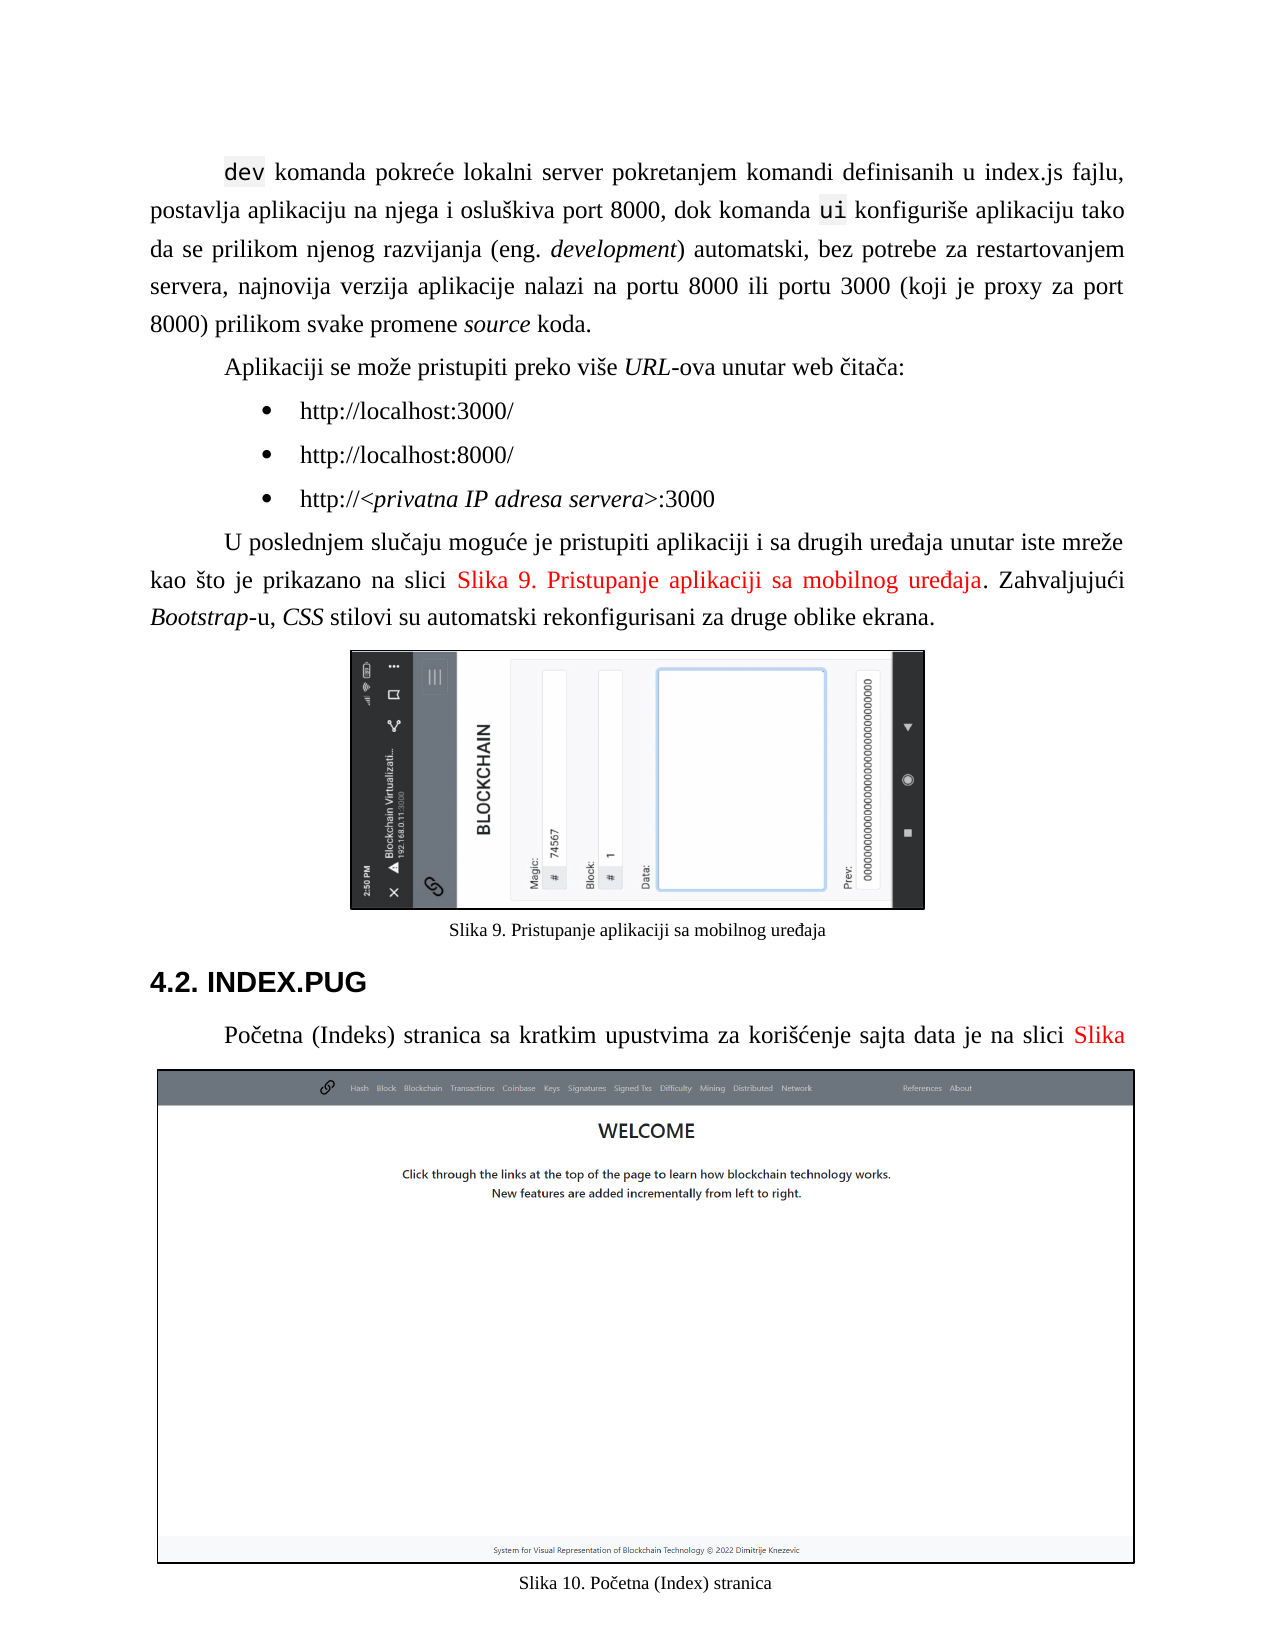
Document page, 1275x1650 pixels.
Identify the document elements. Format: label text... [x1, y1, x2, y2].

picture [158, 1071, 1133, 1562]
text dev komanda pokreće lokalni server pokretanjem komandi definisanih u index.js fajlu, postavlja aplikaciju na njega i osluškiva port 8000, dok komanda ui konfiguriše aplikaciju tako da se prilikom njenog razvijanja (eng. development) automatski, bez potrebe za restartovanjem servera, najnovija verzija aplikacije nalazi na portu 8000 ili portu 3000 (koji je proxy za port 8000) prilikom svake promene source koda. [150, 150, 1125, 337]
list http://localhost:3000/ [262, 387, 1125, 425]
list http://<privatna IP adresa servera>:3000 [262, 475, 1125, 512]
text Aplikaciji se može pristupiti preko više URL-ova unutar web čitača: [150, 344, 1125, 381]
picture [352, 652, 922, 908]
list http://localhost:8000/ [262, 431, 1125, 469]
text Početna (Indeks) stranica sa kratkim upustvima za korišćenje sajta data je na slici 10. [150, 1011, 1125, 1049]
text U poslednjem slučaju moguće je pristupiti aplikaciji i sa drugih uređaja unutar iste mreže kao što je prikazano na slici 9. Zahvaljujući Bootstrap-u, CSS stilovi su automatski rekonfigurisani za druge oblike ekrana. [150, 519, 1125, 631]
